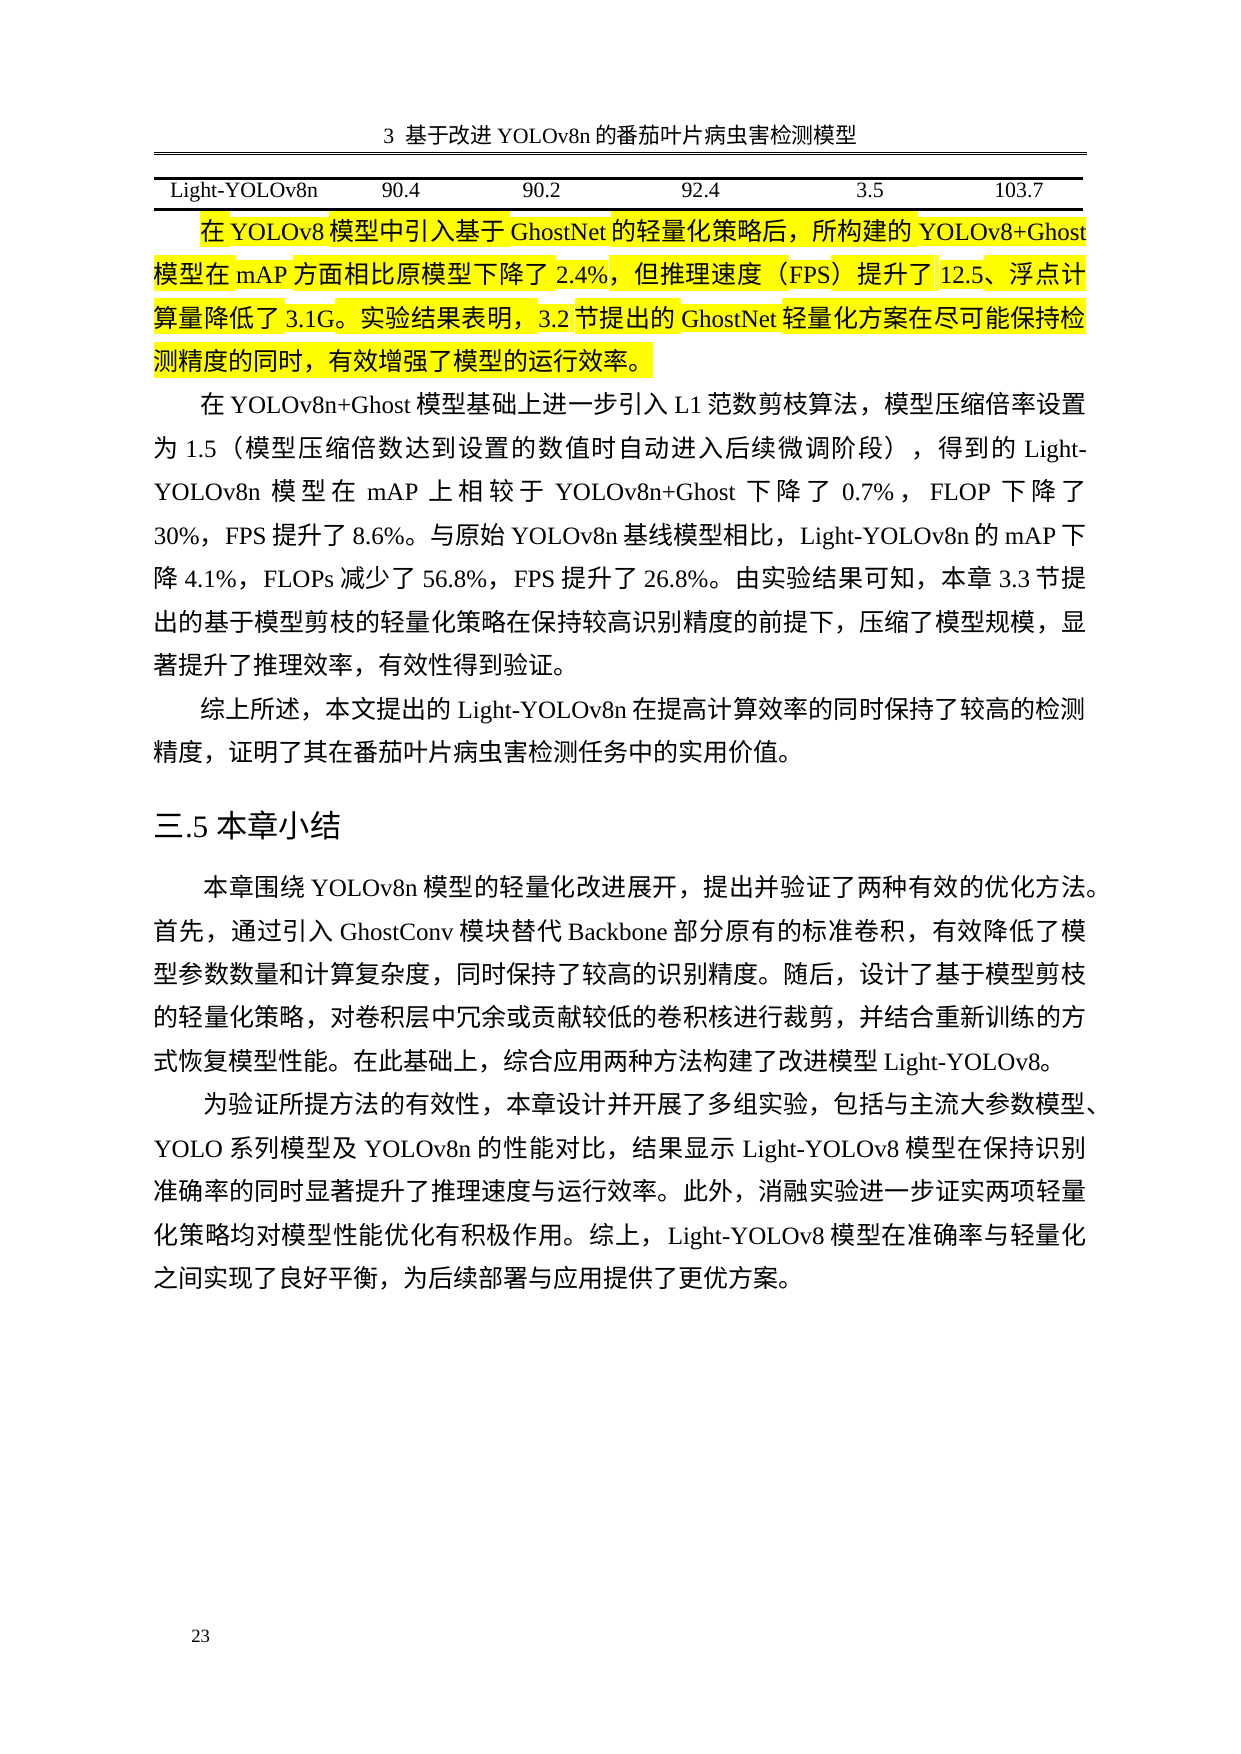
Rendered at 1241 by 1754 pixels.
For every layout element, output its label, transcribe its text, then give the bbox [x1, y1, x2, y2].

text 为验证所提方法的有效性，本章设计并开展了多组实验，包括与主流大参数模型、YOLO系列模型及YOLOv8n的性能对比，结果显示Light-YOLOv8模型在保持识别准确率的同时显著提升了推理速度与运行效率。此外，消融实验进一步证实两项轻量化策略均对模型性能优化有积极作用。综上，Light-YOLOv8模型在准确率与轻量化之间实现了良好平衡，为后续部署与应用提供了更优方案。 [153, 1085, 1087, 1295]
text 本章围绕YOLOv8n模型的轻量化改进展开，提出并验证了两种有效的优化方法。首先，通过引入GhostConv模块替代Backbone部分原有的标准卷积，有效降低了模型参数数量和计算复杂度，同时保持了较高的识别精度。随后，设计了基于模型剪枝的轻量化策略，对卷积层中冗余或贡献较低的卷积核进行裁剪，并结合重新训练的方式恢复模型性能。在此基础上，综合应用两种方法构建了改进模型Light-YOLOv8。 [153, 868, 1087, 1078]
table_cell 103.7 [954, 180, 1083, 208]
table_cell 90.4 [334, 180, 467, 208]
text 综上所述，本文提出的Light-YOLOv8n在提高计算效率的同时保持了较高的检测精度，证明了其在番茄叶片病虫害检测任务中的实用价值。 [153, 689, 1087, 769]
table_cell 3.5 [785, 180, 954, 208]
text 在YOLOv8n+Ghost模型基础上进一步引入L1范数剪枝算法，模型压缩倍率设置为1.5（模型压缩倍数达到设置的数值时自动进入后续微调阶段），得到的Light-YOLOv8n模型在mAP上相较于YOLOv8n+Ghost下降了0.7%，FLOP下降了30%，FPS提升了8.6%。与原始YOLOv8n基线模型相比，Light-YOLOv8n的mAP下降4.1%，FLOPs减少了56.8%，FPS提升了26.8%。由实验结果可知，本章3.3节提出的基于模型剪枝的轻量化策略在保持较高识别精度的前提下，压缩了模型规模，显著提升了推理效率，有效性得到验证。 [153, 385, 1087, 682]
subtitle 本章小结 [153, 801, 1087, 846]
table_cell 92.4 [616, 180, 785, 208]
table_cell Light-YOLOv8n [154, 180, 334, 208]
text 在YOLOv8模型中引入基于GhostNet的轻量化策略后，所构建的YOLOv8+Ghost模型在mAP方面相比原模型下降了2.4%，但推理速度（FPS）提升了12.5、浮点计算量降低了3.1G。实验结果表明，3.2节提出的GhostNet轻量化方案在尽可能保持检测精度的同时，有效增强了模型的运行效率。 [153, 211, 1087, 378]
table_cell 90.2 [467, 180, 616, 208]
